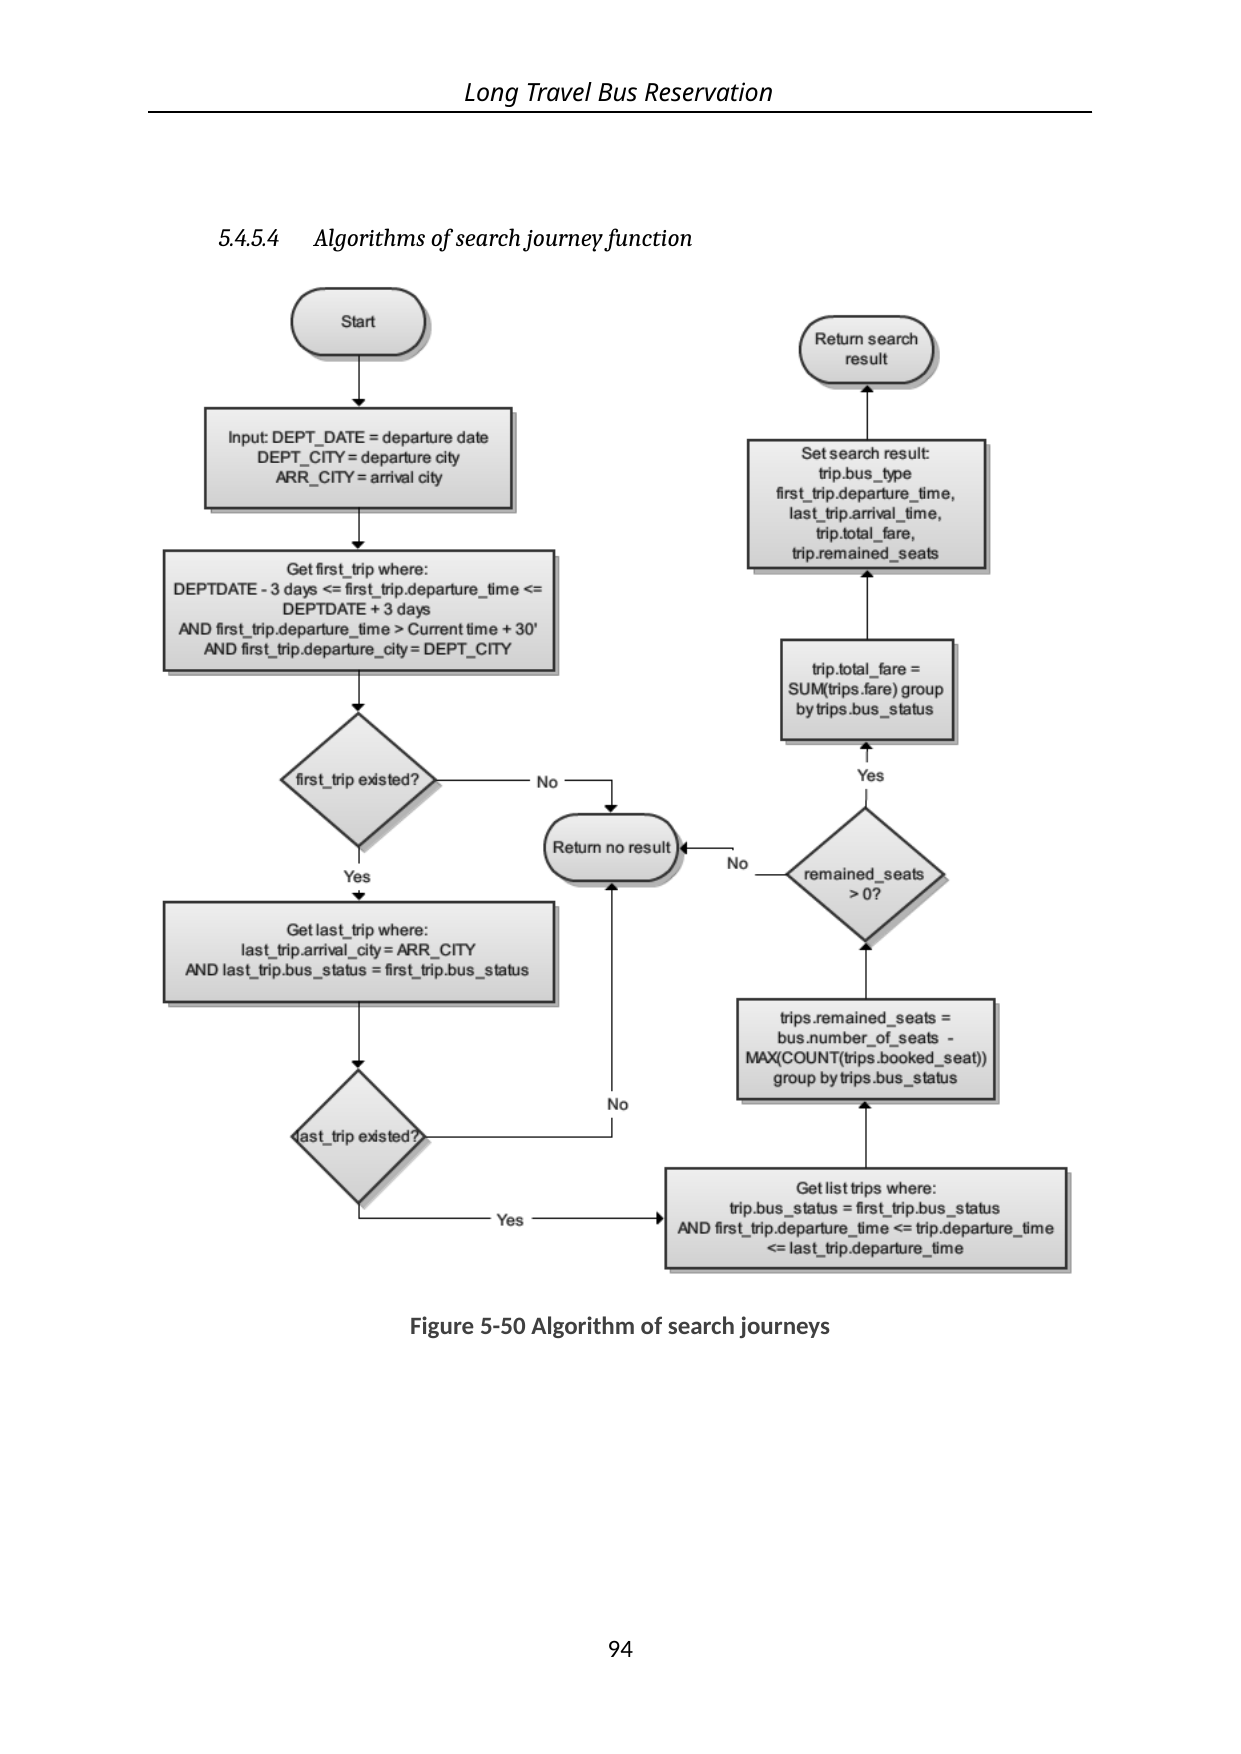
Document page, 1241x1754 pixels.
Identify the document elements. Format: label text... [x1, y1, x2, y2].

subtitle Algorithms of search journey function [218, 223, 1092, 252]
picture [147, 255, 1093, 1295]
